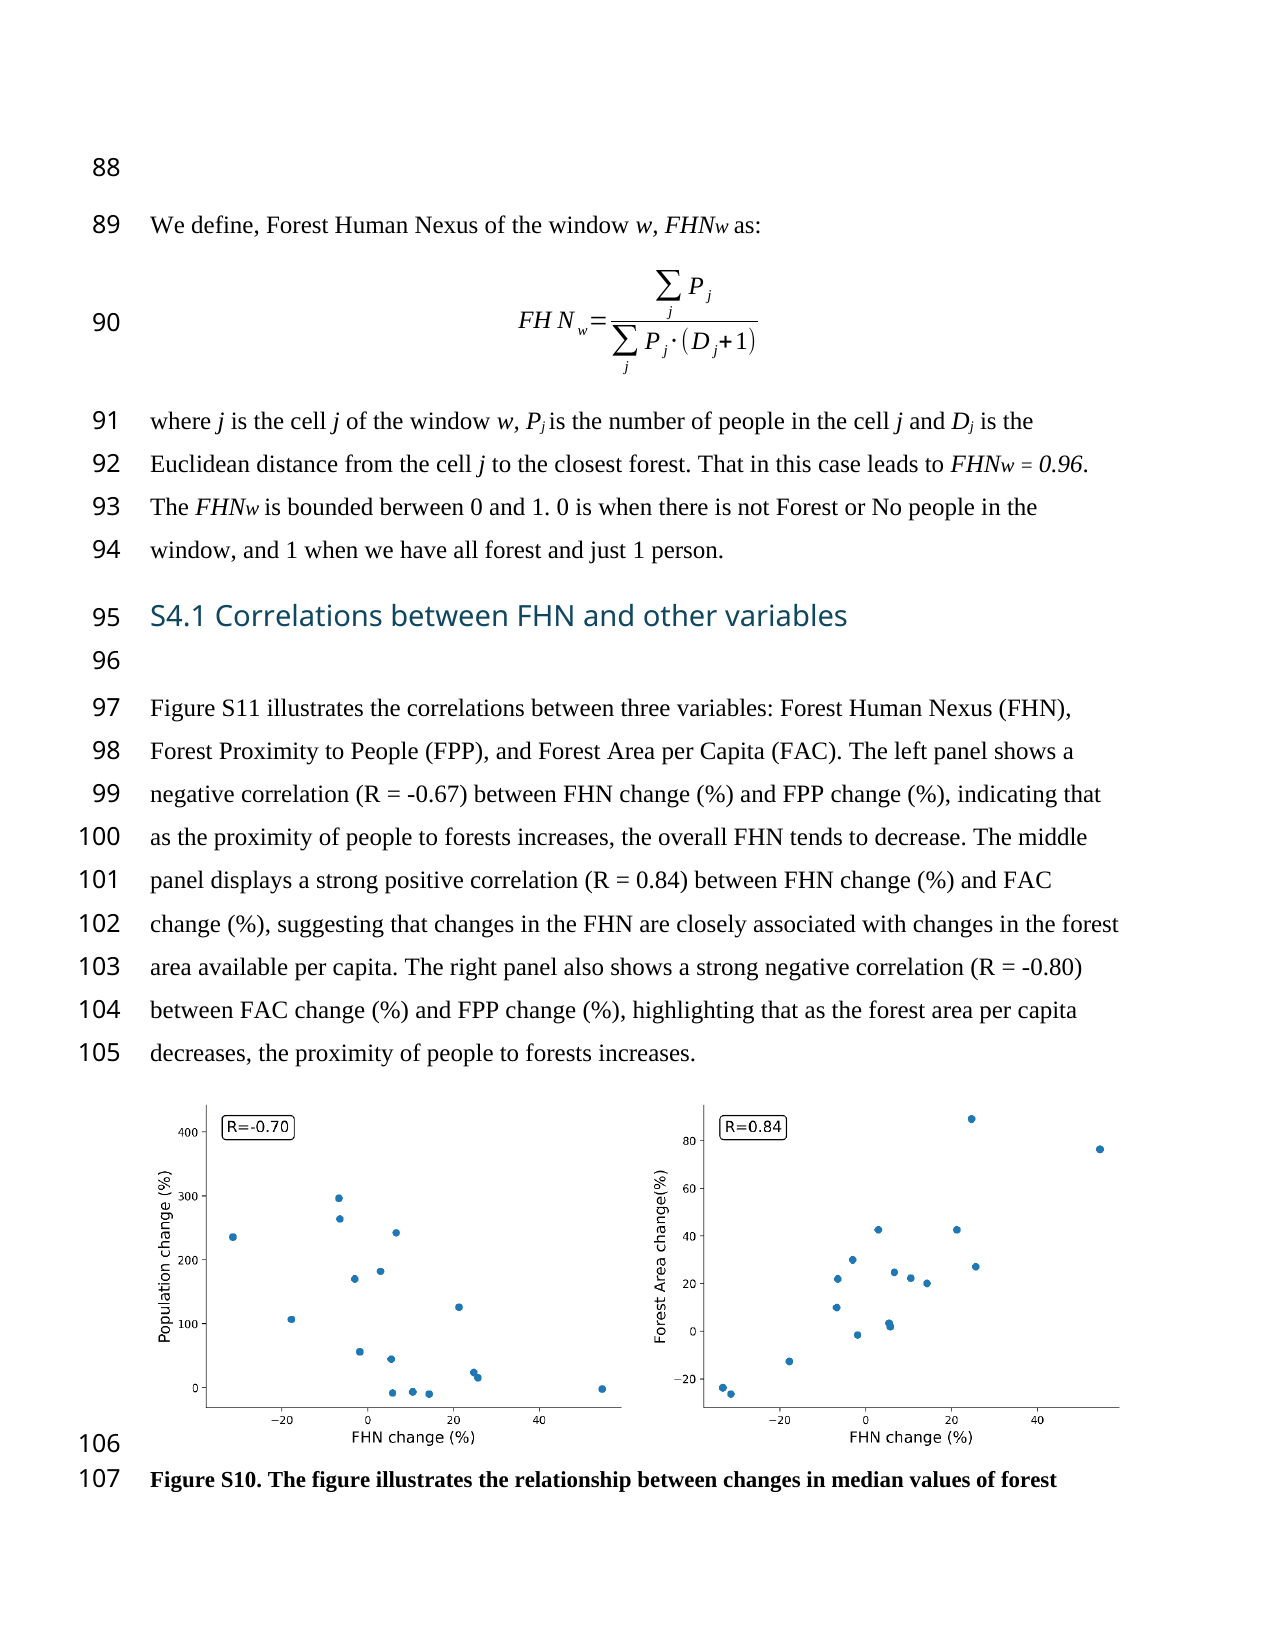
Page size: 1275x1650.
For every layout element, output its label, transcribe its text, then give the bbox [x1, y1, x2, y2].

text where j is the cell j of the window w, Pj is the number of people in the cell j and Dj is the Euclidean distance from the cell j to the closest forest. That in this case leads to FHNw = 0.96. The FHNw is bounded berween 0 and 1. 0 is when there is not Forest or No people in the window, and 1 when we have all forest and just 1 person. [150, 406, 1125, 564]
picture [150, 1097, 1125, 1453]
text Figure S11 illustrates the correlations between three variables: Forest Human Nexus (FHN), Forest Proximity to People (FPP), and Forest Area per Capita (FAC). The left panel shows a negative correlation (R = -0.67) between FHN change (%) and FPP change (%), indicating that as the proximity of people to forests increases, the overall FHN tends to decrease. The middle panel displays a strong positive correlation (R = 0.84) between FHN change (%) and FAC change (%), suggesting that changes in the FHN are closely associated with changes in the forest area available per capita. The right panel also shows a strong negative correlation (R = -0.80) between FAC change (%) and FPP change (%), highlighting that as the forest area per capita decreases, the proximity of people to forests increases. [150, 693, 1125, 1067]
text We define, Forest Human Nexus of the window w, FHNw as: [150, 210, 1125, 238]
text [150, 1453, 1125, 1492]
subtitle S4.1 Correlations between FHN and other variables [150, 595, 1125, 635]
